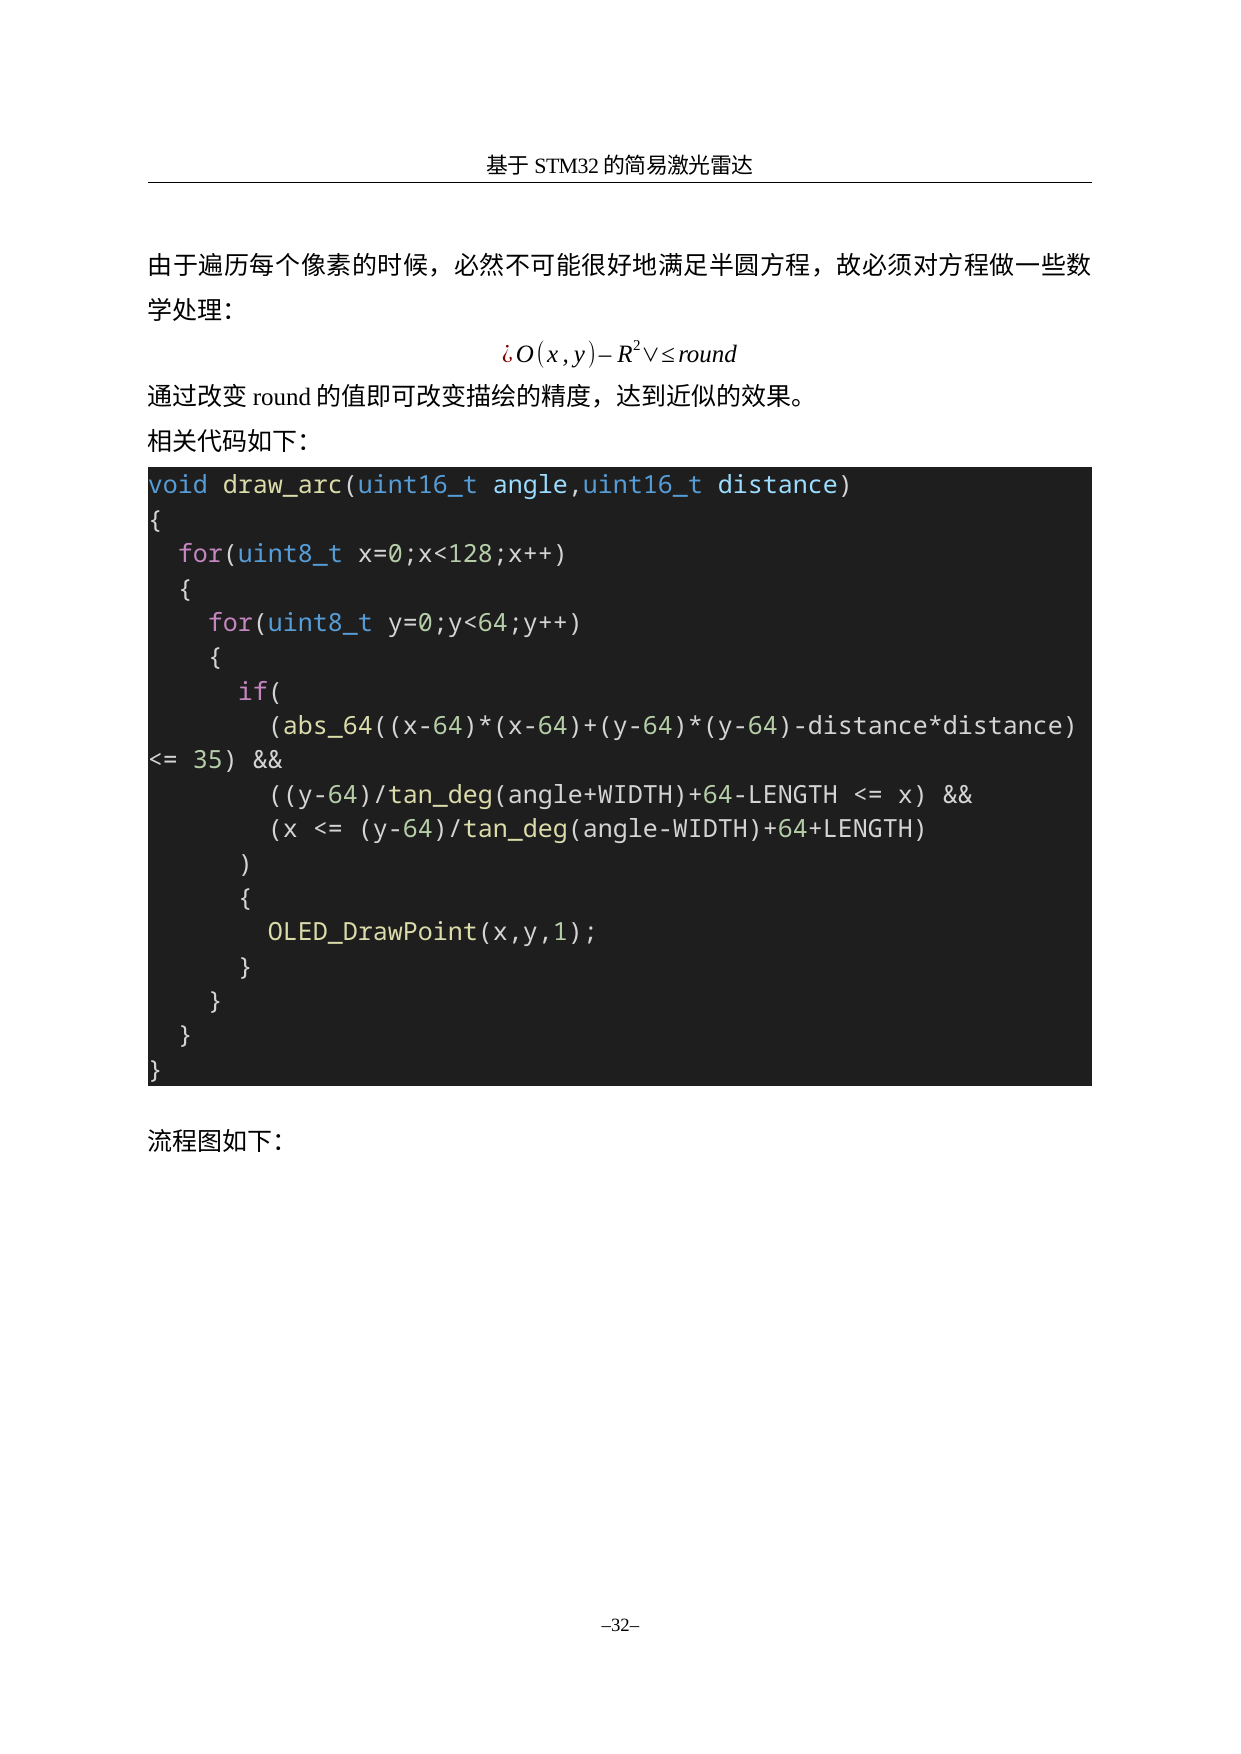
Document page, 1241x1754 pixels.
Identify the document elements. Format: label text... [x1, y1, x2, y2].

text { [148, 639, 1092, 673]
text { [148, 501, 1092, 536]
text for(uint8_t x=0;x<128;x++) [148, 536, 1092, 570]
text 流程图如下： [148, 1122, 1092, 1158]
text 相关代码如下： [148, 422, 1092, 458]
text for(uint8_t y=0;y<64;y++) [148, 604, 1092, 639]
text } [148, 948, 1092, 982]
text 由于遍历每个像素的时候，必然不可能很好地满足半圆方程，故必须对方程做一些数学处理： [148, 246, 1092, 327]
text { [148, 879, 1092, 914]
text { [148, 570, 1092, 604]
text 通过改变round的值即可改变描绘的精度，达到近似的效果。 [148, 376, 1092, 412]
text if( [148, 673, 1092, 707]
text ) [148, 845, 1092, 879]
text } [148, 1051, 1092, 1086]
text ((y-64)/tan_deg(angle+WIDTH)+64-LENGTH <= x) && [148, 776, 1092, 811]
text (abs_64((x-64)*(x-64)+(y-64)*(y-64)-distance*distance) <= 35) && [148, 707, 1092, 776]
text } [148, 982, 1092, 1017]
text (x <= (y-64)/tan_deg(angle-WIDTH)+64+LENGTH) [148, 811, 1092, 845]
text } [148, 1017, 1092, 1051]
text void draw_arc(uint16_t angle,uint16_t distance) [148, 467, 1092, 501]
text OLED_DrawPoint(x,y,1); [148, 914, 1092, 948]
